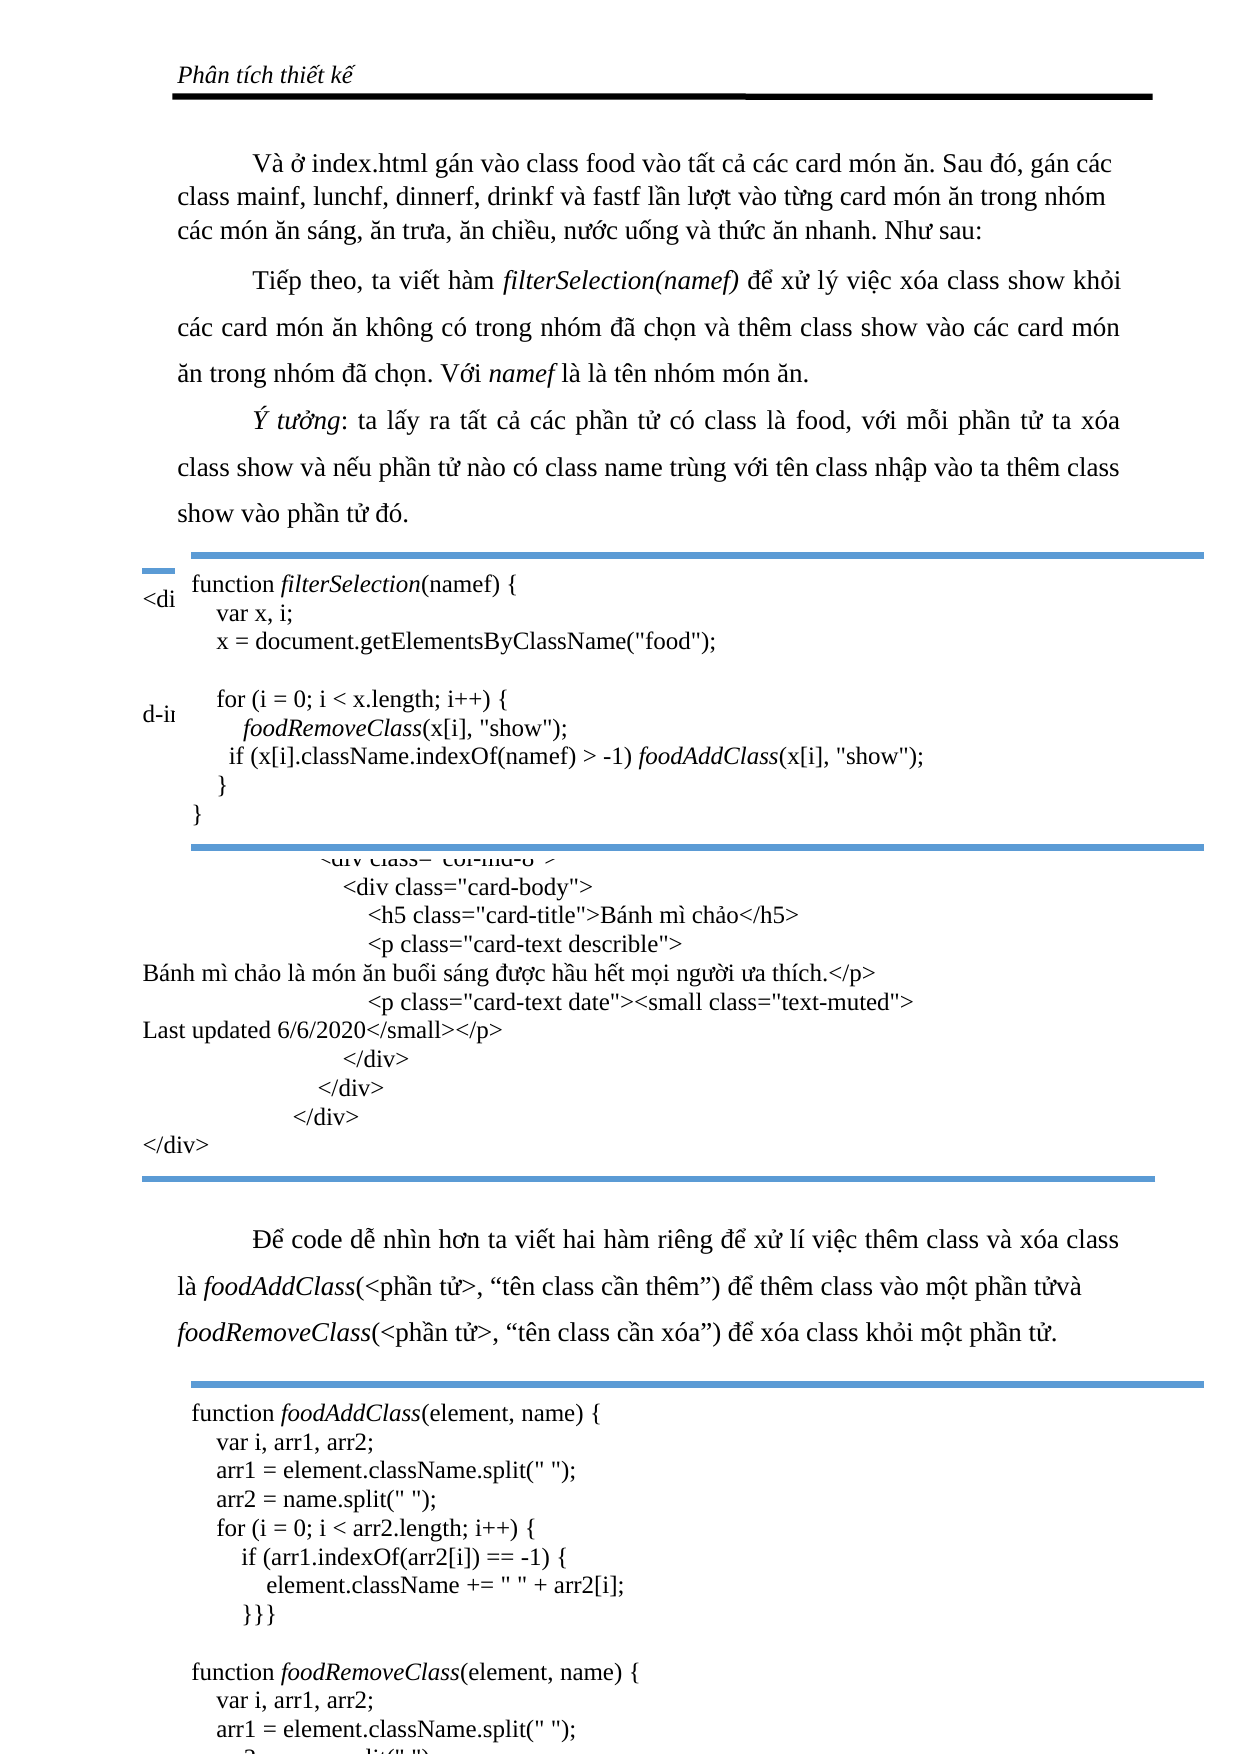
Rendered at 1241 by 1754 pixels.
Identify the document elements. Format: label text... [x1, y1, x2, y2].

text Để code dễ nhìn hơn ta viết hai hàm riêng để xử lí việc thêm class và xóa class là foodAddClass(<phần tử>, “tên class cần thêm”) để thêm class vào một phần tửvà [177, 1190, 1122, 1301]
text Ý tưởng: ta lấy ra tất cả các phần tử có class là food, với mỗi phần tử ta xóa class show và nếu phần tử nào có class name trùng với tên class nhập vào ta thêm class show vào phần tử đó. [177, 404, 1122, 529]
text foodRemoveClass(<phần tử>, “tên class cần xóa”) để xóa class khỏi một phần tử. [177, 1316, 1122, 1347]
text Tiếp theo, ta viết hàm filterSelection(namef) để xử lý việc xóa class show khỏi các card món ăn không có trong nhóm đã chọn và thêm class show vào các card món ăn trong nhóm đã chọn. Với namef là là tên nhóm món ăn. [177, 264, 1122, 389]
text Và ở index.html gán vào class food vào tất cả các card món ăn. Sau đó, gán các class mainf, lunchf, dinnerf, drinkf và fastf lần lượt vào từng card món ăn trong nhóm các món ăn sáng, ăn trưa, ăn chiều, nước uống và thức ăn nhanh. Như sau: [177, 147, 1122, 245]
